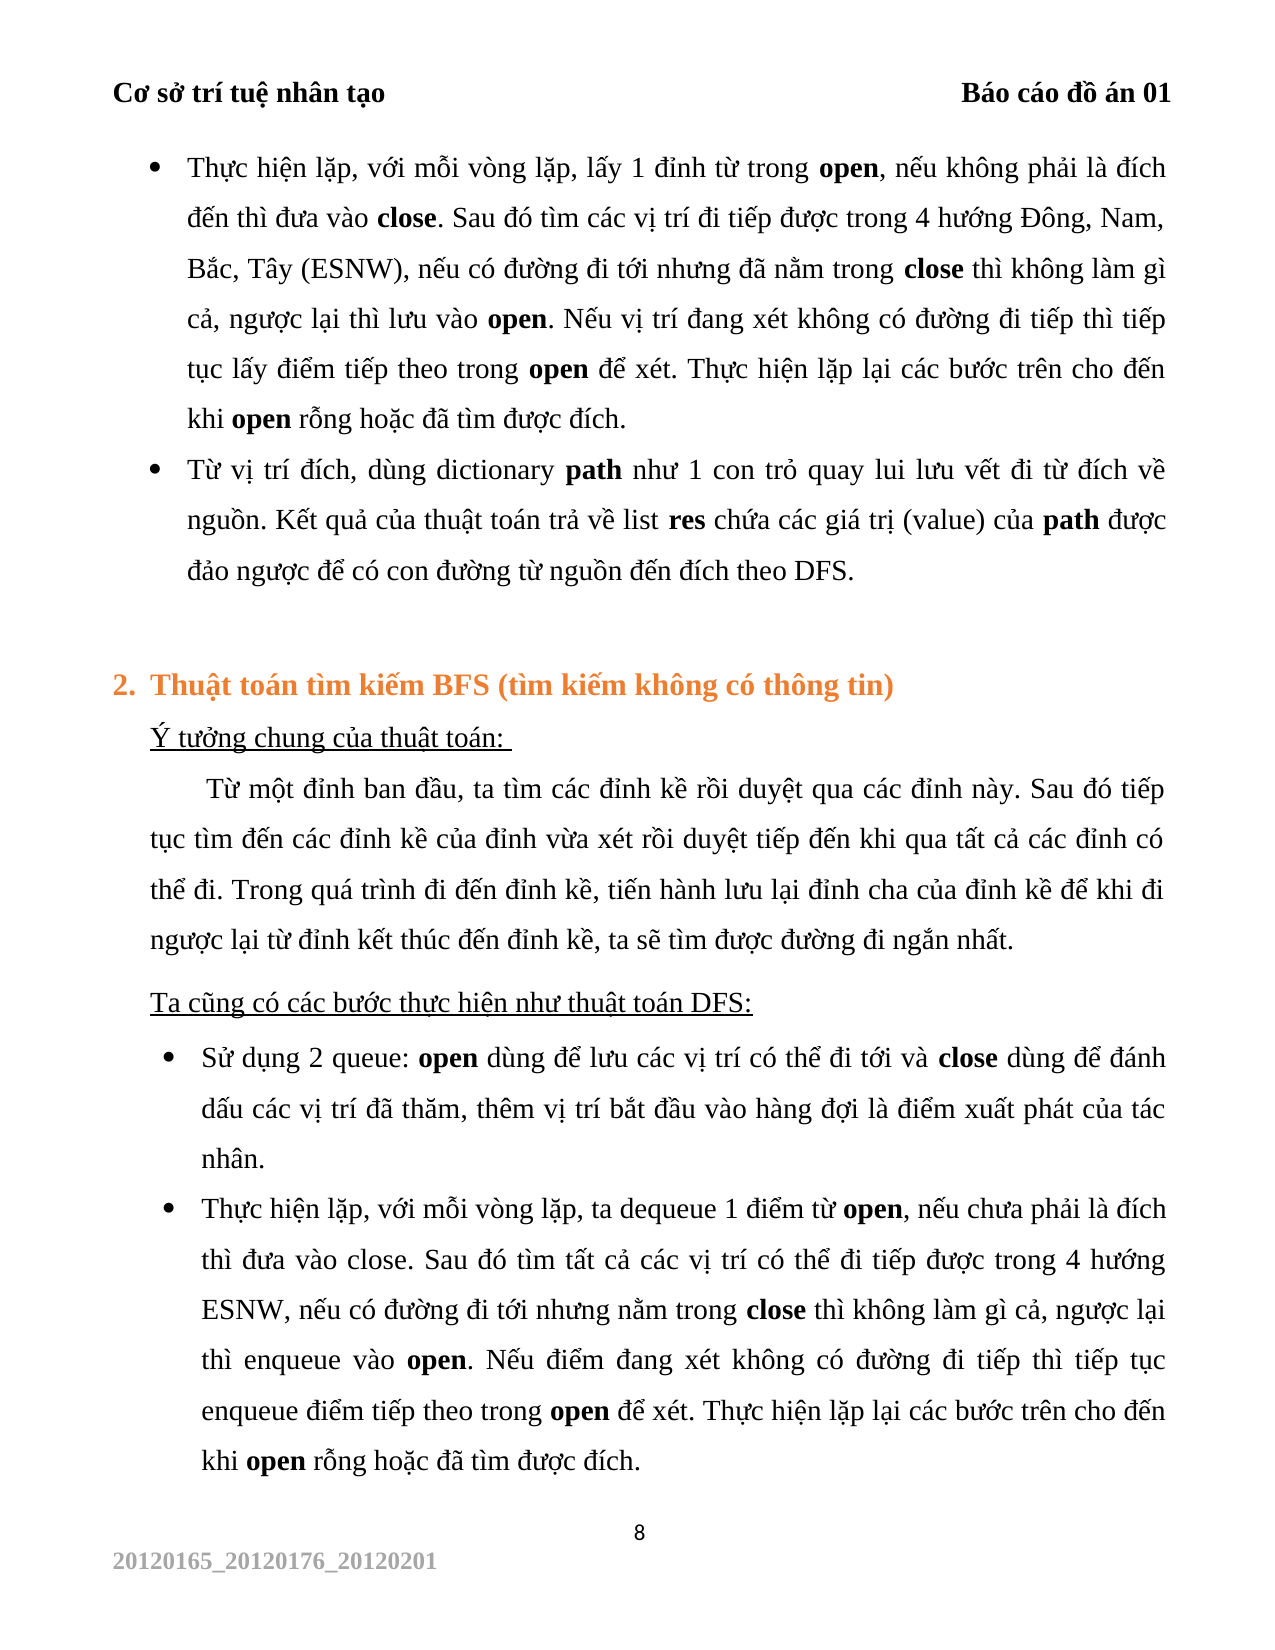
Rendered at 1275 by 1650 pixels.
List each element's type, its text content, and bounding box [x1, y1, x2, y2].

list Thực hiện lặp, với mỗi vòng lặp, lấy 1 đỉnh từ trong open, nếu không phải là đích đến thì đưa vào close. Sau đó tìm các vị trí đi tiếp được trong 4 hướng Đông, Nam, Bắc, Tây (ESNW), nếu có đường đi tới nhưng đã nằm trong close thì không làm gì cả, ngược lại thì lưu vào open. Nếu vị trí đang xét không có đường đi tiếp thì tiếp tục lấy điểm tiếp theo trong open để xét. Thực hiện lặp lại các bước trên cho đến khi open rỗng hoặc đã tìm được đích. [150, 150, 1167, 435]
list Thực hiện lặp, với mỗi vòng lặp, ta dequeue 1 điểm từ open, nếu chưa phải là đích thì đưa vào close. Sau đó tìm tất cả các vị trí có thể đi tiếp được trong 4 hướng ESNW, nếu có đường đi tới nhưng nằm trong close thì không làm gì cả, ngược lại thì enqueue vào open. Nếu điểm đang xét không có đường đi tiếp thì tiếp tục enqueue điểm tiếp theo trong open để xét. Thực hiện lặp lại các bước trên cho đến khi open rỗng hoặc đã tìm được đích. [164, 1191, 1167, 1477]
list Sử dụng 2 queue: open dùng để lưu các vị trí có thể đi tới và close dùng để đánh dấu các vị trí đã thăm, thêm vị trí bắt đầu vào hàng đợi là điểm xuất phát của tác nhân. [164, 1040, 1167, 1174]
list Từ một đỉnh ban đầu, ta tìm các đỉnh kề rồi duyệt qua các đỉnh này. Sau đó tiếp tục tìm đến các đỉnh kề của đỉnh vừa xét rồi duyệt tiếp đến khi qua tất cả các đỉnh có thể đi. Trong quá trình đi đến đỉnh kề, tiến hành lưu lại đỉnh cha của đỉnh kề để khi đi ngược lại từ đỉnh kết thúc đến đỉnh kề, ta sẽ tìm được đường đi ngắn nhất. [150, 771, 1167, 956]
list Từ vị trí đích, dùng dictionary path như 1 con trỏ quay lui lưu vết đi từ đích về nguồn. Kết quả của thuật toán trả về list res chứa các giá trị (value) của path được đảo ngược để có con đường từ nguồn đến đích theo DFS. [150, 452, 1167, 586]
text Ta cũng có các bước thực hiện như thuật toán DFS: [150, 985, 1167, 1019]
list Ý tưởng chung của thuật toán: [150, 720, 1167, 754]
list Thuật toán tìm kiếm BFS (tìm kiếm không có thông tin) [112, 667, 1167, 702]
